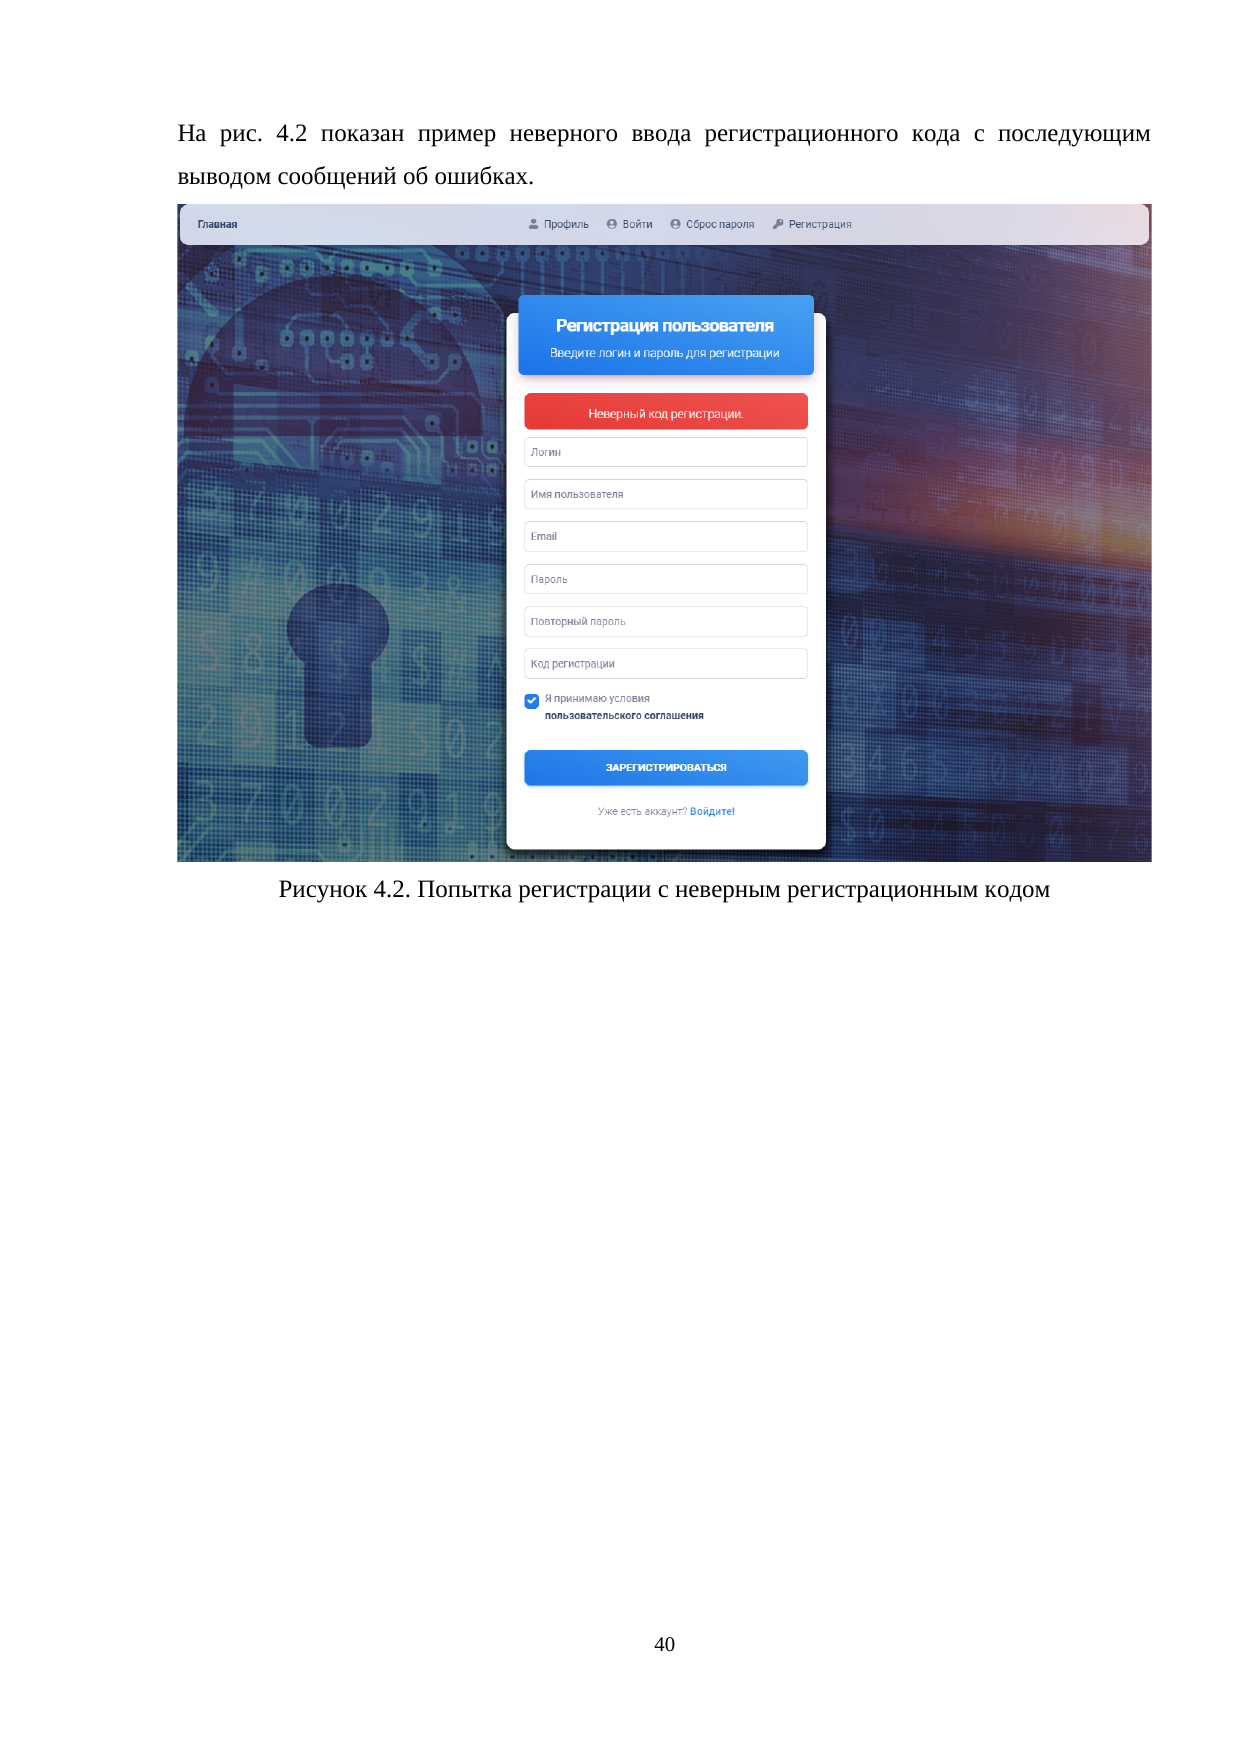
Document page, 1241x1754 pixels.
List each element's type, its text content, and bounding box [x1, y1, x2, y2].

text На рис. 4.2 показан пример неверного ввода регистрационного кода с последующим выводом сообщений об ошибках. [177, 118, 1152, 190]
picture [177, 204, 1152, 862]
text Рисунок 4.2. Попытка регистрации с неверным регистрационным кодом [177, 874, 1152, 903]
